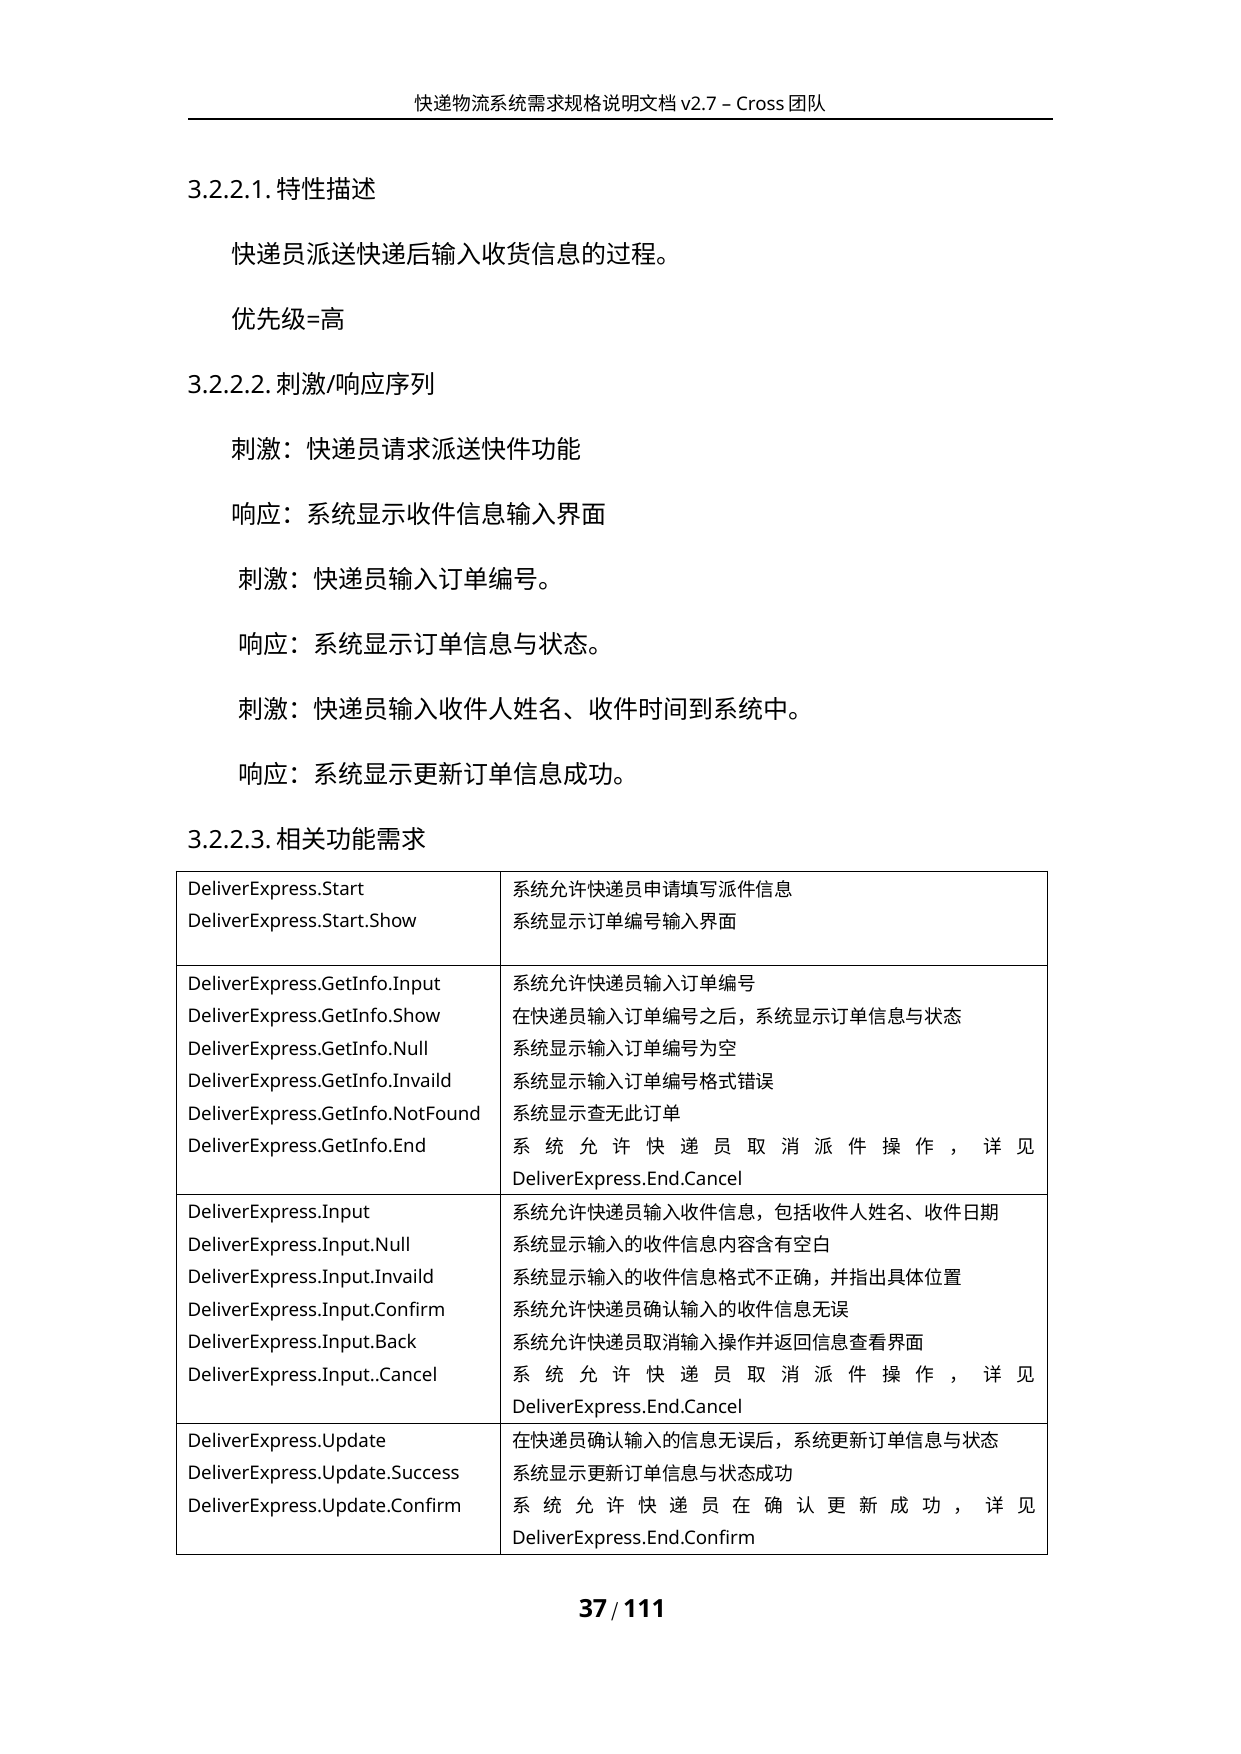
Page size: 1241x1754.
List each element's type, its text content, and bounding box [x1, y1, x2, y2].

text 刺激：快递员请求派送快件功能 [187, 416, 1053, 481]
text 相关功能需求 [187, 806, 1053, 871]
text 刺激/响应序列 [187, 351, 1053, 416]
text 快递员派送快递后输入收货信息的过程。 [187, 221, 1053, 286]
text 响应：系统显示收件信息输入界面 [187, 481, 1053, 546]
text 刺激：快递员输入收件人姓名、收件时间到系统中。 [187, 676, 1053, 741]
text 刺激：快递员输入订单编号。 [187, 546, 1053, 611]
table_cell DeliverExpress.Update DeliverExpress.Update.Success DeliverExpress.Update.Confirm [177, 1424, 500, 1553]
table_header 系统允许快递员申请填写派件信息 系统显示订单编号输入界面 [501, 872, 1047, 965]
table_cell 系统允许快递员输入订单编号 在快递员输入订单编号之后，系统显示订单信息与状态 系统显示输入订单编号为空 系统显示输入订单编号格式错误 系统显示查无此订单 系统允许快递员取消派件操作，详见DeliverExpress.End.Cancel [501, 966, 1047, 1194]
table_cell 在快递员确认输入的信息无误后，系统更新订单信息与状态 系统显示更新订单信息与状态成功 系统允许快递员在确认更新成功，详见DeliverExpress.End.Confirm [501, 1424, 1047, 1553]
text 响应：系统显示更新订单信息成功。 [187, 741, 1053, 806]
table_header DeliverExpress.Start DeliverExpress.Start.Show [177, 872, 500, 965]
text 响应：系统显示订单信息与状态。 [187, 611, 1053, 676]
table_cell DeliverExpress.GetInfo.Input DeliverExpress.GetInfo.Show DeliverExpress.GetInfo.Null DeliverExpress.GetInfo.Invaild DeliverExpress.GetInfo.NotFound DeliverExpress.GetInfo.End [177, 966, 500, 1194]
text 特性描述 [187, 156, 1053, 221]
text 优先级=高 [187, 286, 1053, 351]
table_cell 系统允许快递员输入收件信息，包括收件人姓名、收件日期 系统显示输入的收件信息内容含有空白 系统显示输入的收件信息格式不正确，并指出具体位置 系统允许快递员确认输入的收件信息无误 系统允许快递员取消输入操作并返回信息查看界面 系统允许快递员取消派件操作，详见DeliverExpress.End.Cancel [501, 1195, 1047, 1422]
table_cell DeliverExpress.Input DeliverExpress.Input.Null DeliverExpress.Input.Invaild DeliverExpress.Input.Confirm DeliverExpress.Input.Back DeliverExpress.Input..Cancel [177, 1195, 500, 1422]
